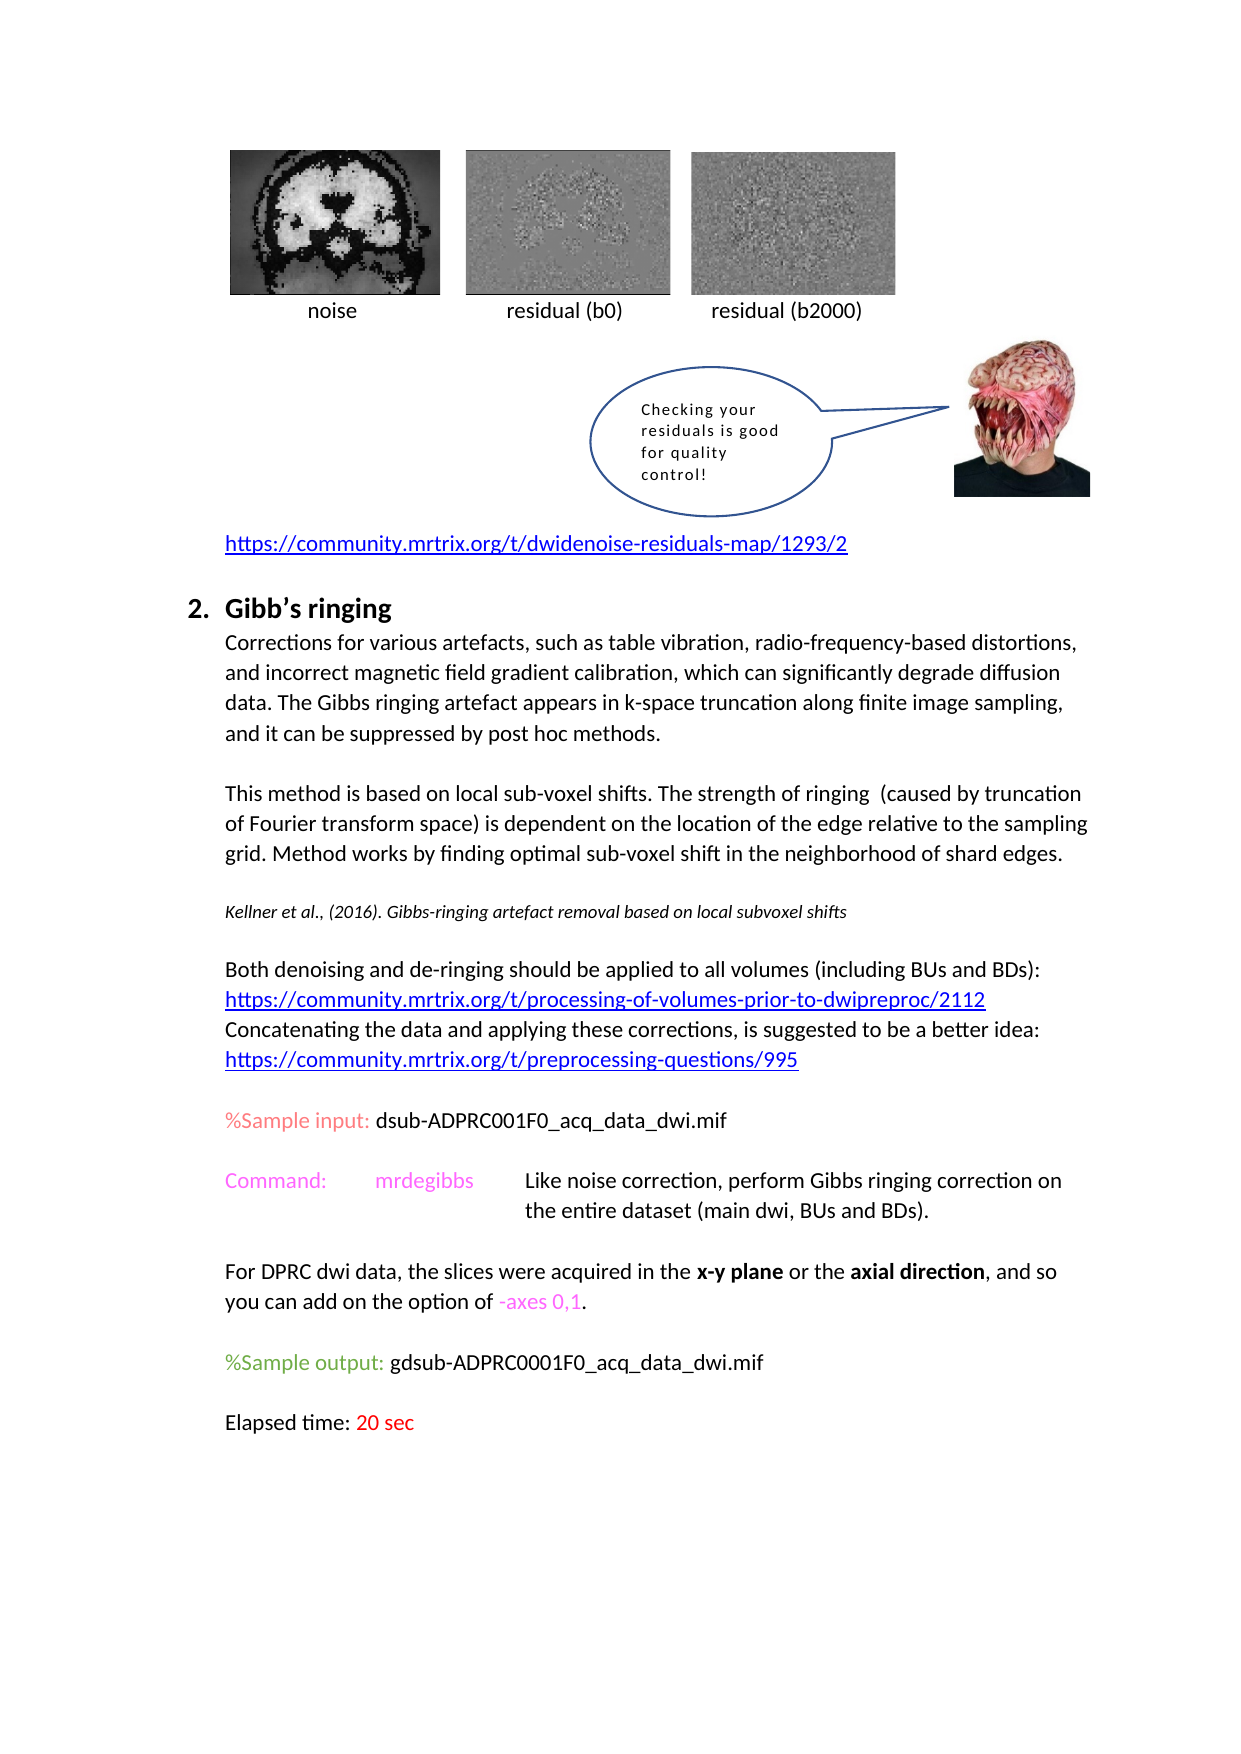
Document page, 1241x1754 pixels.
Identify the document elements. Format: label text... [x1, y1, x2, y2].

list Concatenating the data and applying these corrections, is suggested to be a better idea: [225, 1015, 1090, 1043]
picture [691, 152, 896, 295]
list noise residual (b0) residual (b2000) [225, 296, 1090, 324]
list Corrections for various artefacts, such as table vibration, radio-frequency-based distortions, and incorrect magnetic field gradient calibration, which can significantly degrade diffusion data. The Gibbs ringing artefact appears in k-space truncation along finite image sampling, and it can be suppressed by post hoc methods. [225, 628, 1090, 747]
list the entire dataset (main dwi, BUs and BDs). [450, 1197, 1090, 1224]
list For DPRC dwi data, the slices were acquired in the x-y plane or the axial direction, and so you can add on the option of -axes 0,1. [225, 1257, 1090, 1315]
list Kellner et al., (2016). Gibbs-ringing artefact removal based on local subvoxel shifts [225, 900, 1090, 923]
picture [230, 150, 440, 295]
list Command: mrdegibbs Like noise correction, perform Gibbs ringing correction on [225, 1166, 1090, 1194]
list https://community.mrtrix.org/t/processing-of-volumes-prior-to-dwipreproc/2112 [225, 985, 1090, 1013]
list %Sample input: dsub-ADPRC001F0_acq_data_dwi.mif [225, 1106, 1090, 1134]
list Gibb’s ringing [187, 590, 1090, 625]
list Elapsed time: 20 sec [225, 1408, 1090, 1436]
list https://community.mrtrix.org/t/dwidenoise-residuals-map/1293/2 [225, 529, 1090, 557]
list Both denoising and de-ringing should be applied to all volumes (including BUs and BDs): [225, 955, 1090, 983]
list %Sample output: gdsub-ADPRC0001F0_acq_data_dwi.mif [225, 1348, 1090, 1376]
list https://community.mrtrix.org/t/preprocessing-questions/995 [225, 1046, 1090, 1073]
picture [465, 150, 671, 295]
picture [954, 326, 1091, 497]
list This method is based on local sub-voxel shifts. The strength of ringing (caused by truncation of Fourier transform space) is dependent on the location of the edge relative to the sampling grid. Method works by finding optimal sub-voxel shift in the neighborhood of shard edges. [225, 779, 1090, 868]
